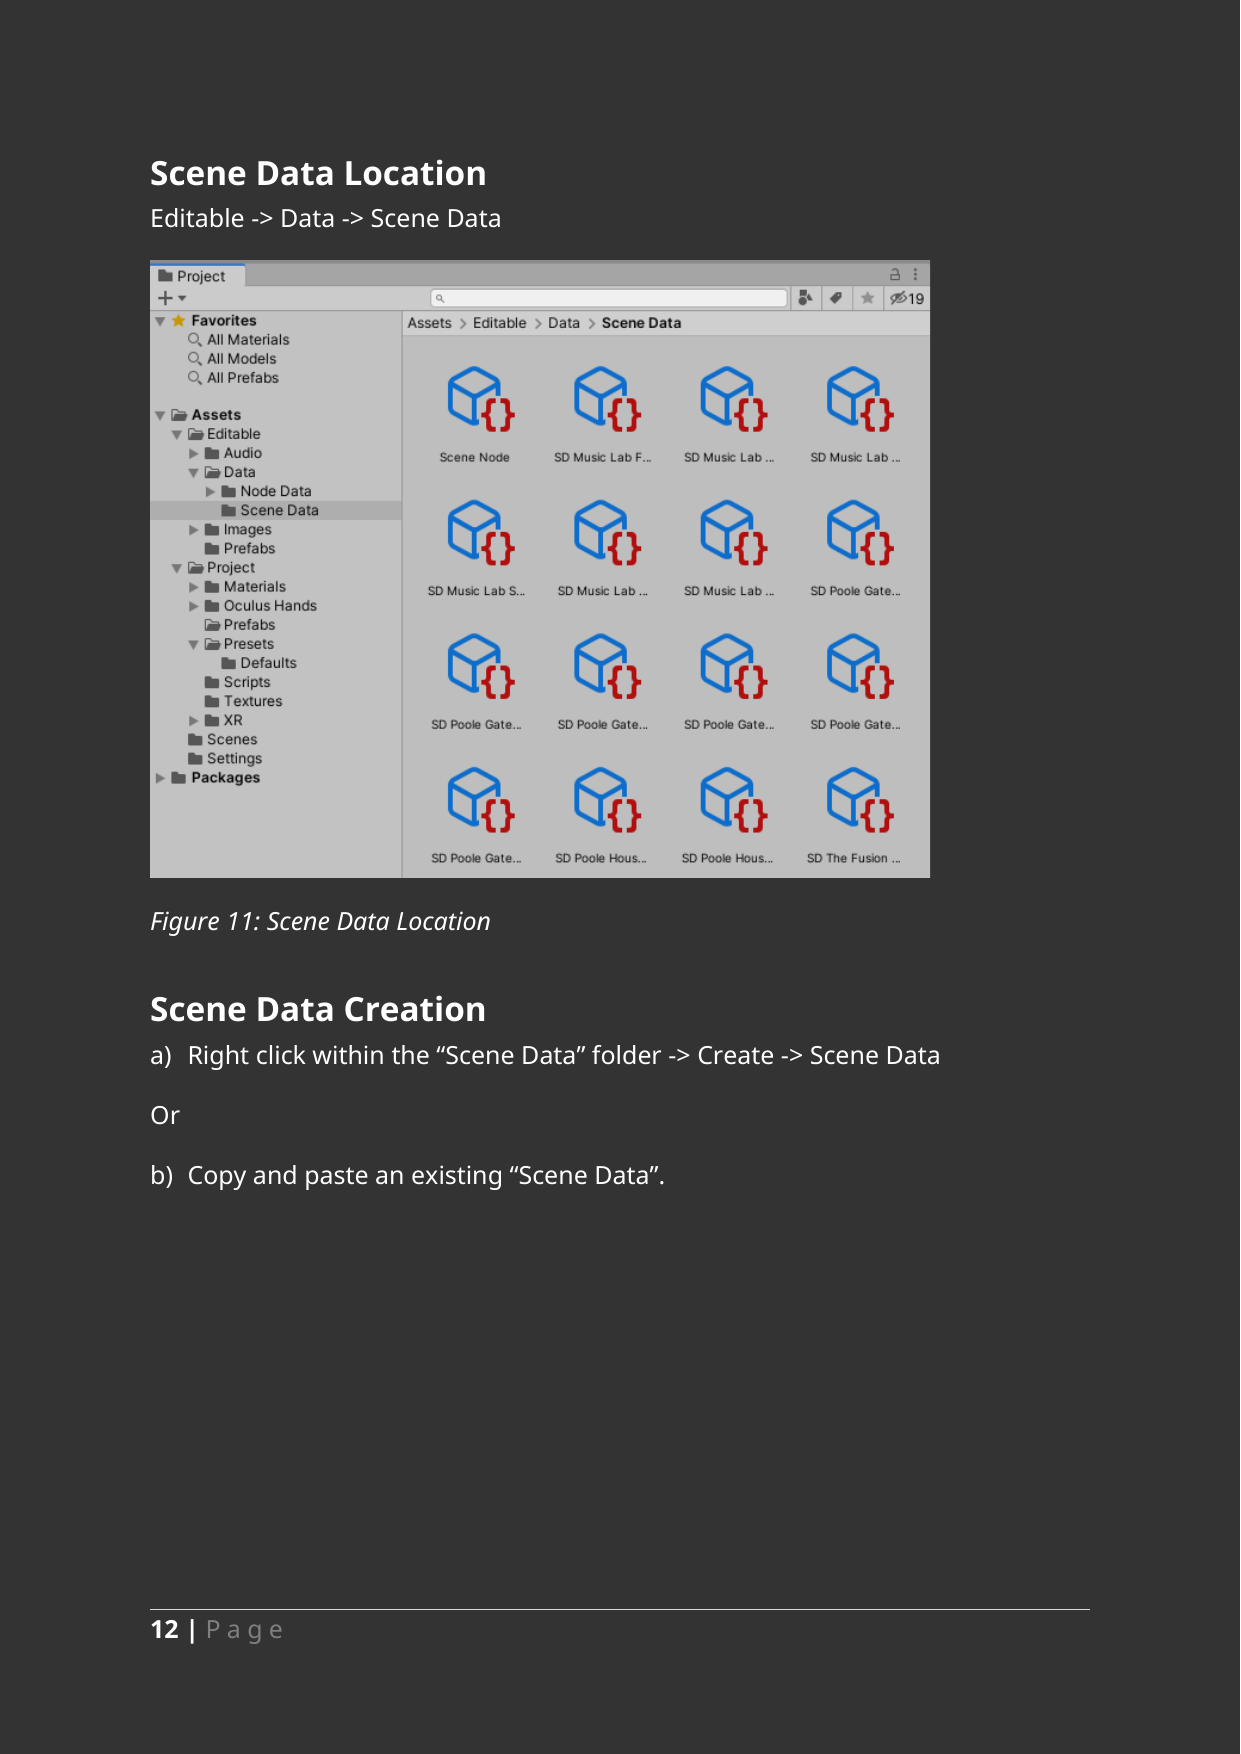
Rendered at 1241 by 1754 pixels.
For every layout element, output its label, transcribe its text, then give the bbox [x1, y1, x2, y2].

picture [150, 260, 930, 878]
list Copy and paste an existing “Scene Data”. [150, 1158, 1090, 1192]
text Or [150, 1098, 1090, 1132]
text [150, 150, 1090, 234]
list Right click within the “Scene Data” folder -> Create -> Scene Data [150, 1038, 1090, 1072]
subtitle Scene Data Creation [150, 986, 1090, 1031]
